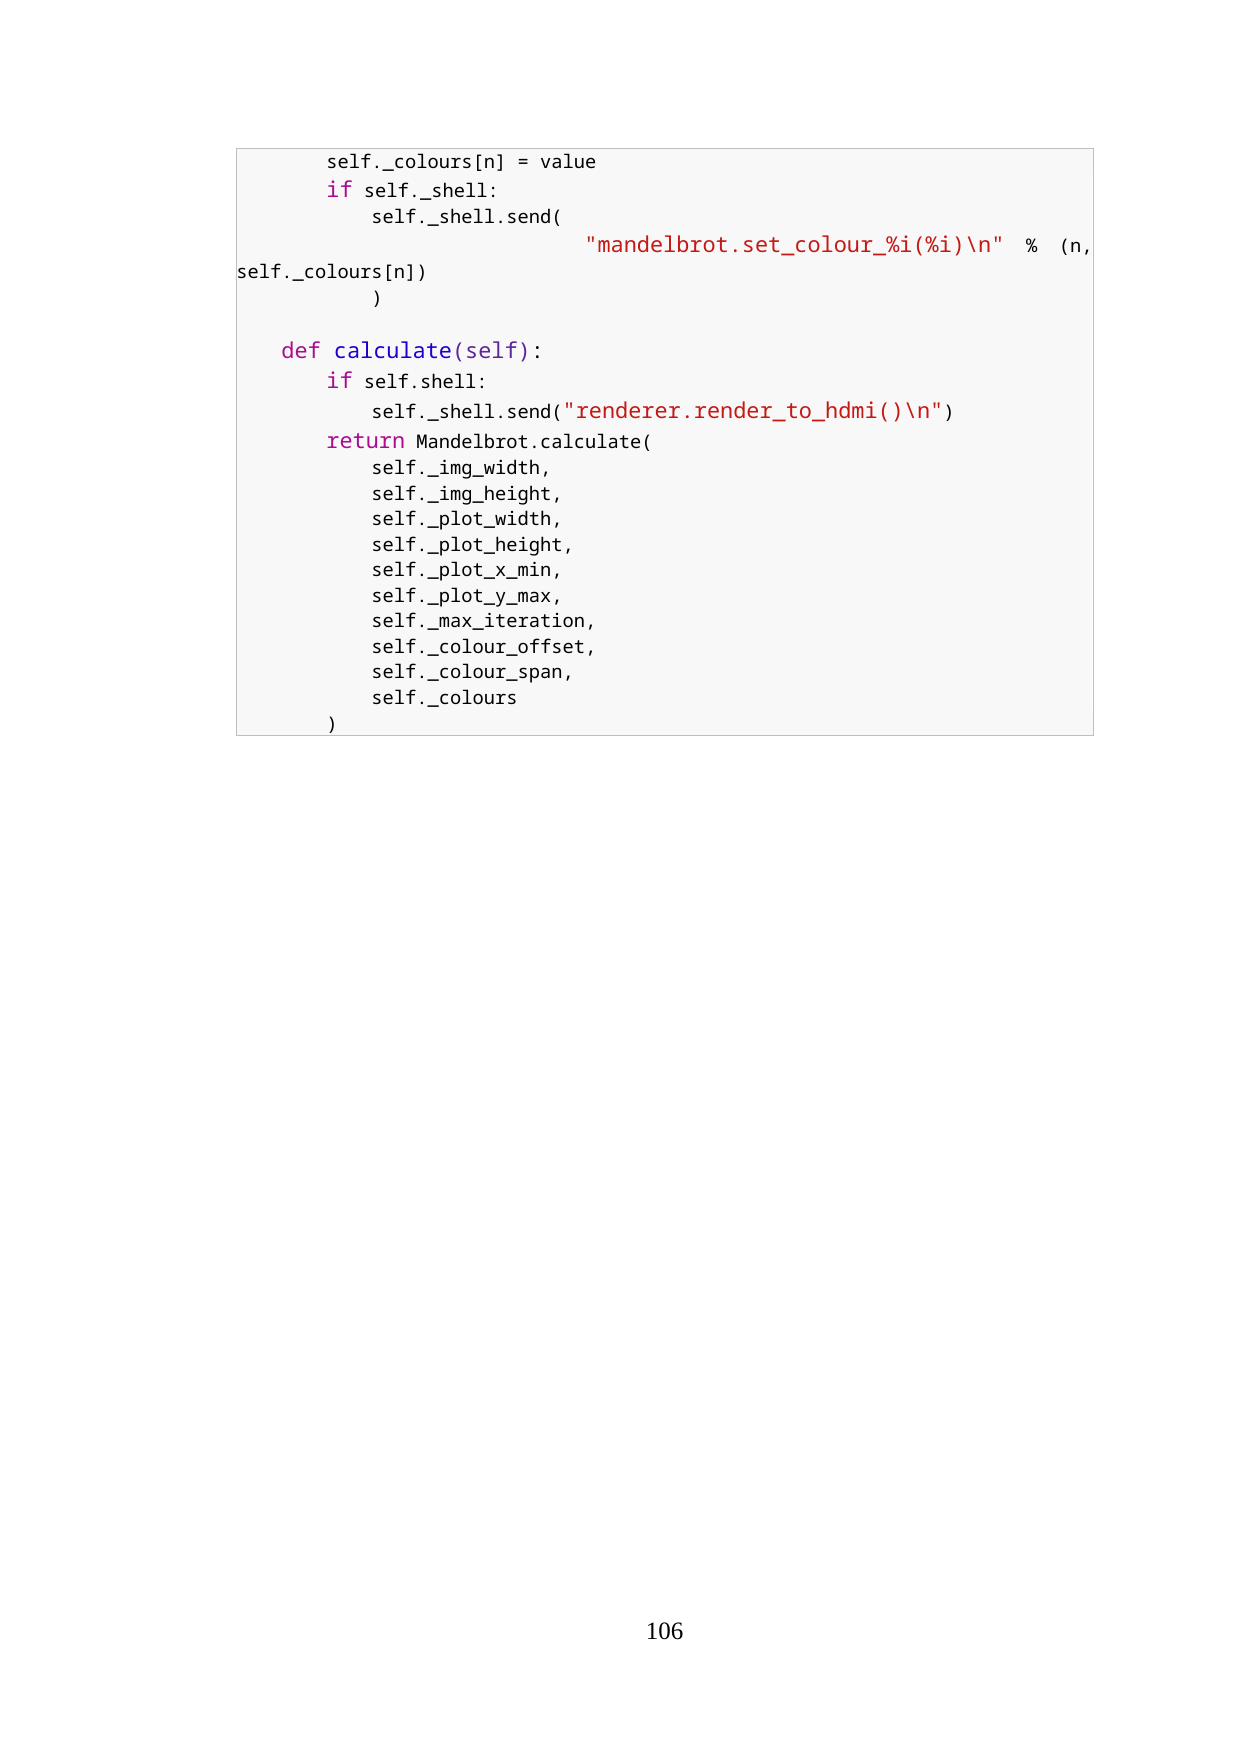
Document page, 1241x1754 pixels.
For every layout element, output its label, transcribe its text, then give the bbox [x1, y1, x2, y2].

text "mandelbrot.set_colour_%i(%i)\n" % (n, self._colours[n]) [237, 229, 1092, 284]
text return Mandelbrot.calculate( [237, 425, 1092, 454]
text self._plot_y_max, [237, 582, 1092, 608]
text self._shell.send("renderer.render_to_hdmi()\n") [237, 395, 1092, 425]
text self._plot_x_min, [237, 557, 1092, 582]
text def calculate(self): [237, 335, 1092, 365]
text self._img_width, [237, 454, 1092, 480]
text if self._shell: [237, 174, 1092, 203]
text if self.shell: [237, 365, 1092, 395]
text self._max_iteration, [237, 608, 1092, 633]
text ) [237, 709, 1093, 735]
text self._colours[n] = value [237, 149, 1093, 174]
text self._colours [237, 684, 1092, 709]
text self._colour_span, [237, 659, 1092, 684]
text ) [237, 284, 1092, 310]
text self._shell.send( [237, 203, 1092, 229]
text self._img_height, [237, 480, 1092, 506]
text self._plot_width, [237, 506, 1092, 531]
text self._colour_offset, [237, 633, 1092, 659]
text self._plot_height, [237, 531, 1092, 557]
